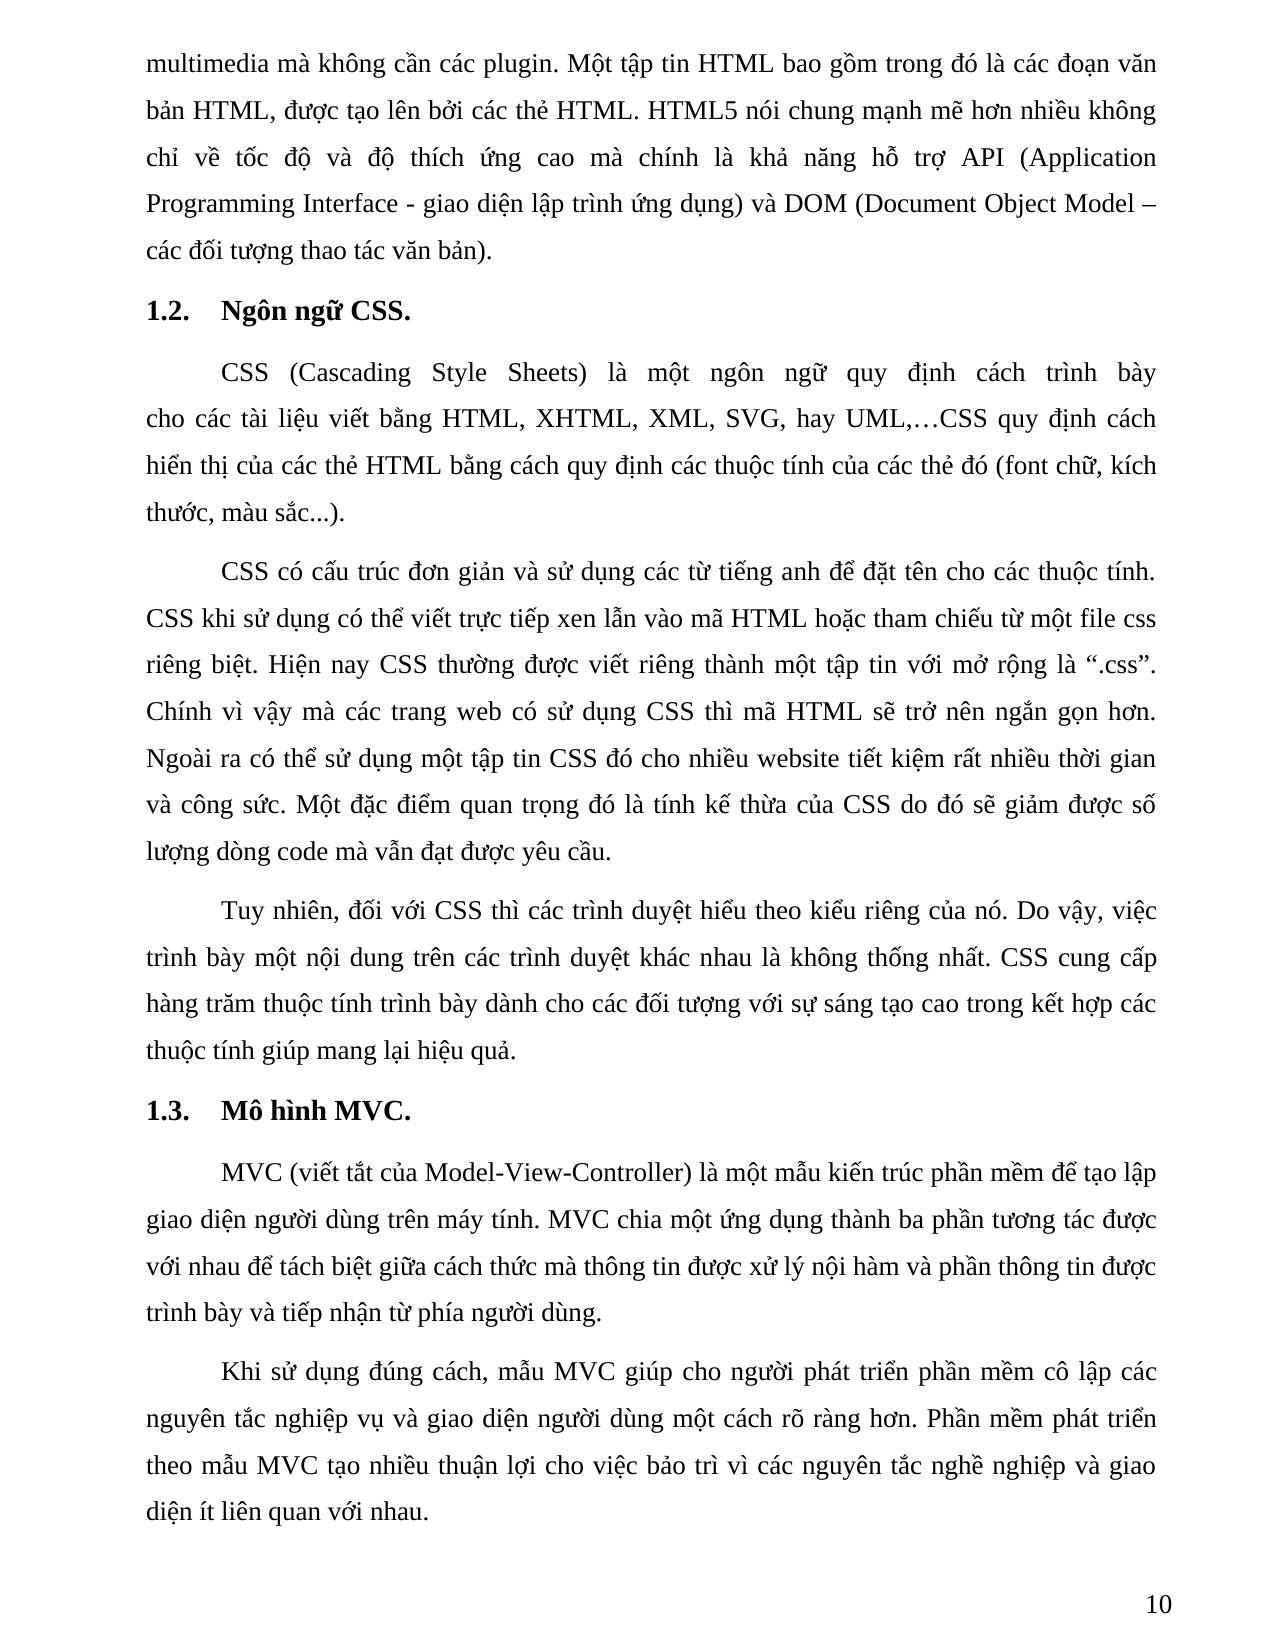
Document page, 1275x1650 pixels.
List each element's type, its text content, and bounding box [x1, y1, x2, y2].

text Tuy nhiên, đối với CSS thì các trình duyệt hiểu theo kiểu riêng của nó. Do vậy, việc trình bày một nội dung trên các trình duyệt khác nhau là không thống nhất. CSS cung cấp hàng trăm thuộc tính trình bày dành cho các đối tượng với sự sáng tạo cao trong kết hợp các thuộc tính giúp mang lại hiệu quả. [146, 894, 1158, 1065]
text Khi sử dụng đúng cách, mẫu MVC giúp cho người phát triển phần mềm cô lập các nguyên tắc nghiệp vụ và giao diện người dùng một cách rõ ràng hơn. Phần mềm phát triển theo mẫu MVC tạo nhiều thuận lợi cho việc bảo trì vì các nguyên tắc nghề nghiệp và giao diện ít liên quan với nhau. [146, 1355, 1158, 1527]
text MVC (viết tắt của Model-View-Controller) là một mẫu kiến trúc phần mềm để tạo lập giao diện người dùng trên máy tính. MVC chia một ứng dụng thành ba phần tương tác được với nhau để tách biệt giữa cách thức mà thông tin được xử lý nội hàm và phần thông tin được trình bày và tiếp nhận từ phía người dùng. [146, 1156, 1158, 1327]
text CSS (Cascading Style Sheets) là một ngôn ngữ quy định cách trình bày cho các tài liệu viết bằng HTML, XHTML, XML, SVG, hay UML,…CSS quy định cách hiển thị của các thẻ HTML bằng cách quy định các thuộc tính của các thẻ đó (font chữ, kích thước, màu sắc...). [146, 356, 1158, 527]
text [146, 47, 1158, 265]
subtitle Ngôn ngữ CSS. [146, 293, 1158, 327]
subtitle Mô hình MVC. [146, 1093, 1158, 1127]
text CSS có cấu trúc đơn giản và sử dụng các từ tiếng anh để đặt tên cho các thuộc tính. CSS khi sử dụng có thể viết trực tiếp xen lẫn vào mã HTML hoặc tham chiếu từ một file css riêng biệt. Hiện nay CSS thường được viết riêng thành một tập tin với mở rộng là “.css”. Chính vì vậy mà các trang web có sử dụng CSS thì mã HTML sẽ trở nên ngắn gọn hơn. Ngoài ra có thể sử dụng một tập tin CSS đó cho nhiều website tiết kiệm rất nhiều thời gian và công sức. Một đặc điểm quan trọng đó là tính kế thừa của CSS do đó sẽ giảm được số lượng dòng code mà vẫn đạt được yêu cầu. [146, 555, 1158, 866]
